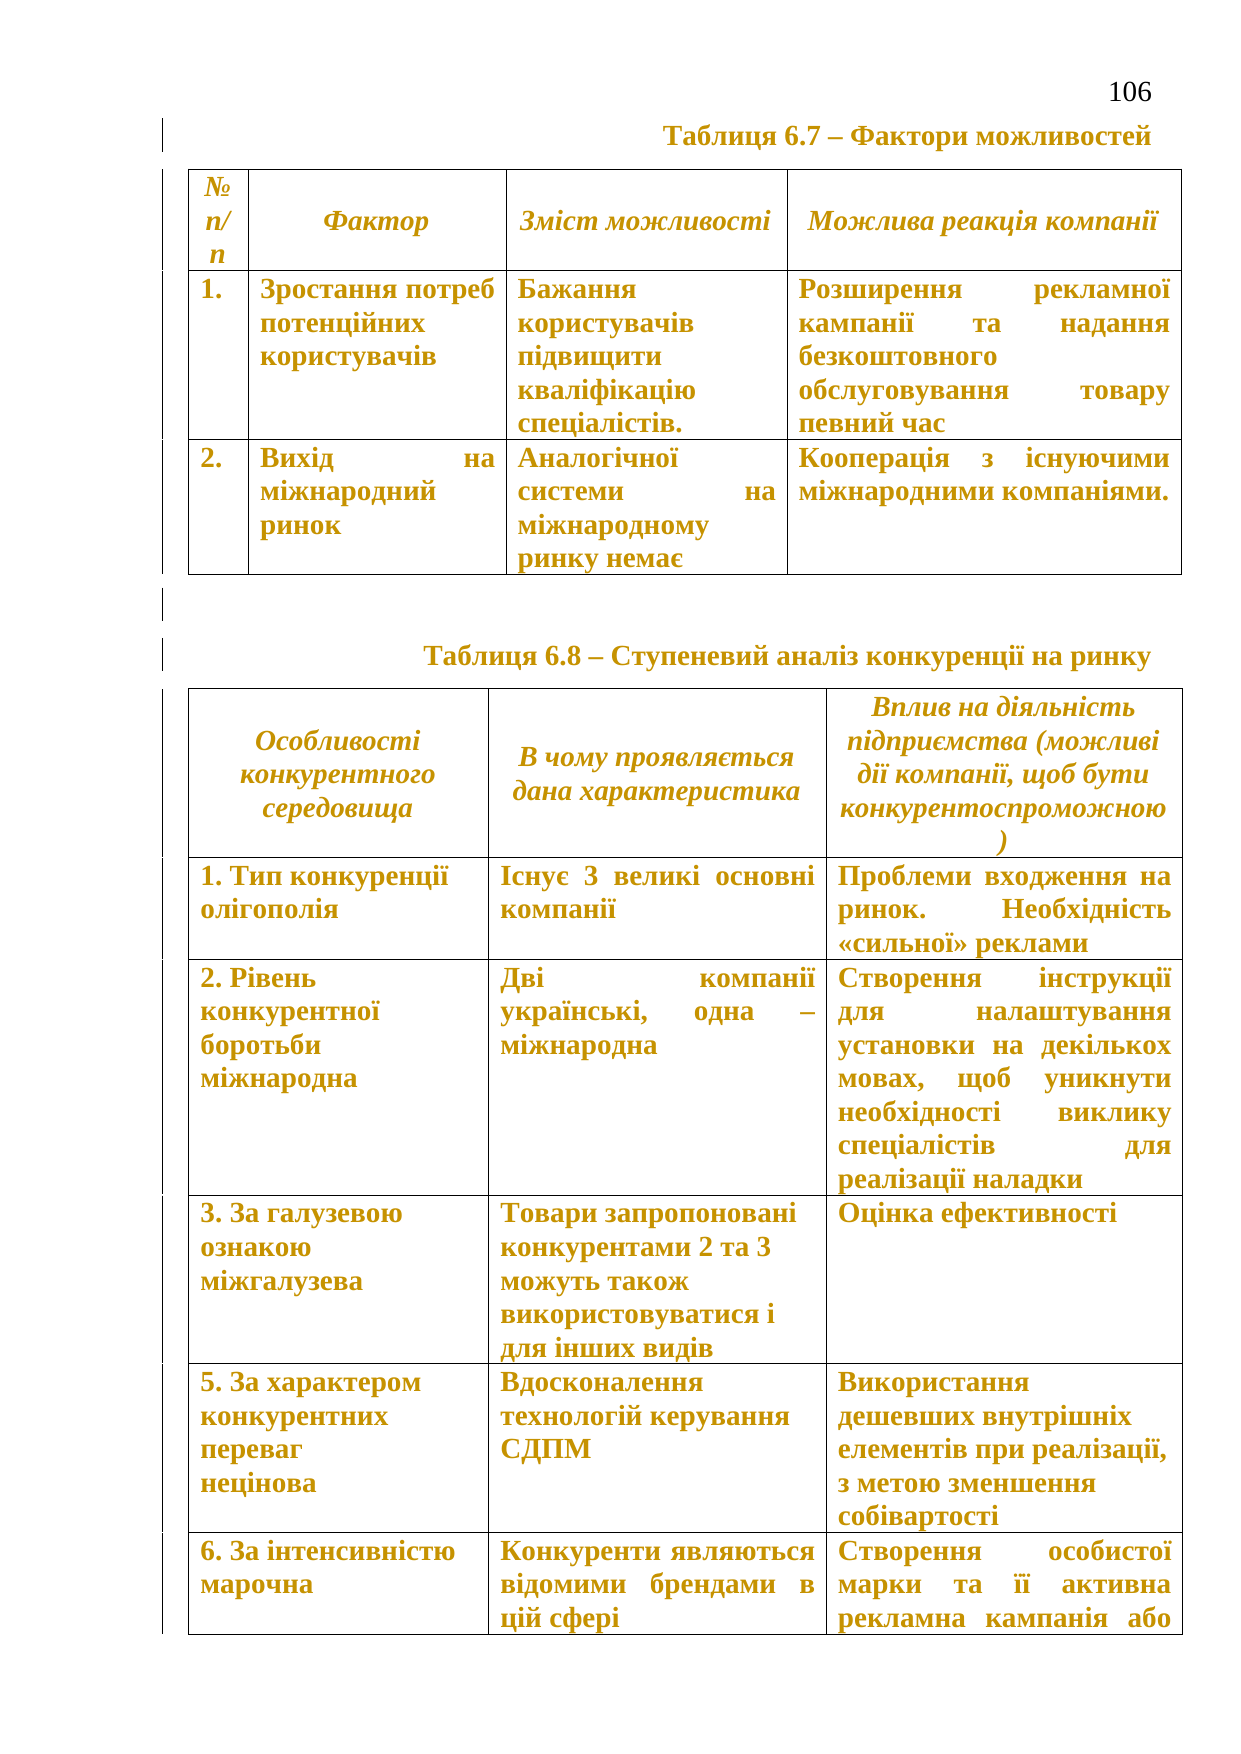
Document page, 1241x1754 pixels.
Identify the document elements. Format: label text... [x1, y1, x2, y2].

table_cell Дві компанії українські, одна – міжнародна [489, 960, 826, 1194]
table_header Фактор [249, 170, 506, 270]
table_cell Існує 3 великі основні компанії [489, 858, 826, 959]
table_cell Зростання потреб потенційних користувачів [249, 271, 506, 439]
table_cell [827, 1533, 1182, 1634]
table_cell Товари запропоновані конкурентами 2 та 3 можуть також використовуватися і для інших видів [489, 1196, 826, 1363]
table_cell Бажання користувачів підвищити кваліфікацію спеціалістів. [507, 271, 787, 439]
table_header В чому проявляється дана характеристика [489, 689, 826, 857]
table_cell 1. [189, 271, 248, 439]
table_cell 3. За галузевою ознакою міжгалузева [189, 1196, 488, 1363]
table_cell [189, 1533, 488, 1634]
table_cell 2. [189, 440, 248, 574]
table_cell 1. Тип конкуренції олігополія [189, 858, 488, 959]
table_header Зміст можливості [507, 170, 787, 270]
table_header Можлива реакція компанії [788, 170, 1181, 270]
table_cell Створення інструкції для налаштування установки на декількох мовах, щоб уникнути необхідності виклику спеціалістів для реалізації наладки [827, 960, 1182, 1194]
table_cell 5. За характером конкурентних переваг нецінова [189, 1364, 488, 1532]
table_header № п/п [189, 170, 248, 270]
table_header Особливості конкурентного середовища [189, 689, 488, 857]
table_cell Оцінка ефективності [827, 1196, 1182, 1363]
table_cell Вдосконалення технологій керування СДПМ [489, 1364, 826, 1532]
table_cell Вихід на міжнародний ринок [249, 440, 506, 574]
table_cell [489, 1533, 826, 1634]
text Таблиця 6.8 – Ступеневий аналіз конкуренції на ринку [177, 638, 1152, 671]
table_cell Кооперація з існуючими міжнародними компаніями. [788, 440, 1181, 574]
text Таблиця 6.7 – Фактори можливостей [177, 118, 1152, 152]
table_cell Проблеми входження на ринок. Необхідність «сильної» реклами [827, 858, 1182, 959]
table_header Вплив на діяльність підприємства (можливі дії компанії, щоб бути конкурентоспроможною) [827, 689, 1182, 857]
table_cell Розширення рекламної кампанії та надання безкоштовного обслуговування товару певний час [788, 271, 1181, 439]
table_cell 2. Рівень конкурентної боротьби міжнародна [189, 960, 488, 1194]
table_cell Використання дешевших внутрішніх елементів при реалізації, з метою зменшення собівартості [827, 1364, 1182, 1532]
table_cell Аналогічної системи на міжнародному ринку немає [507, 440, 787, 574]
